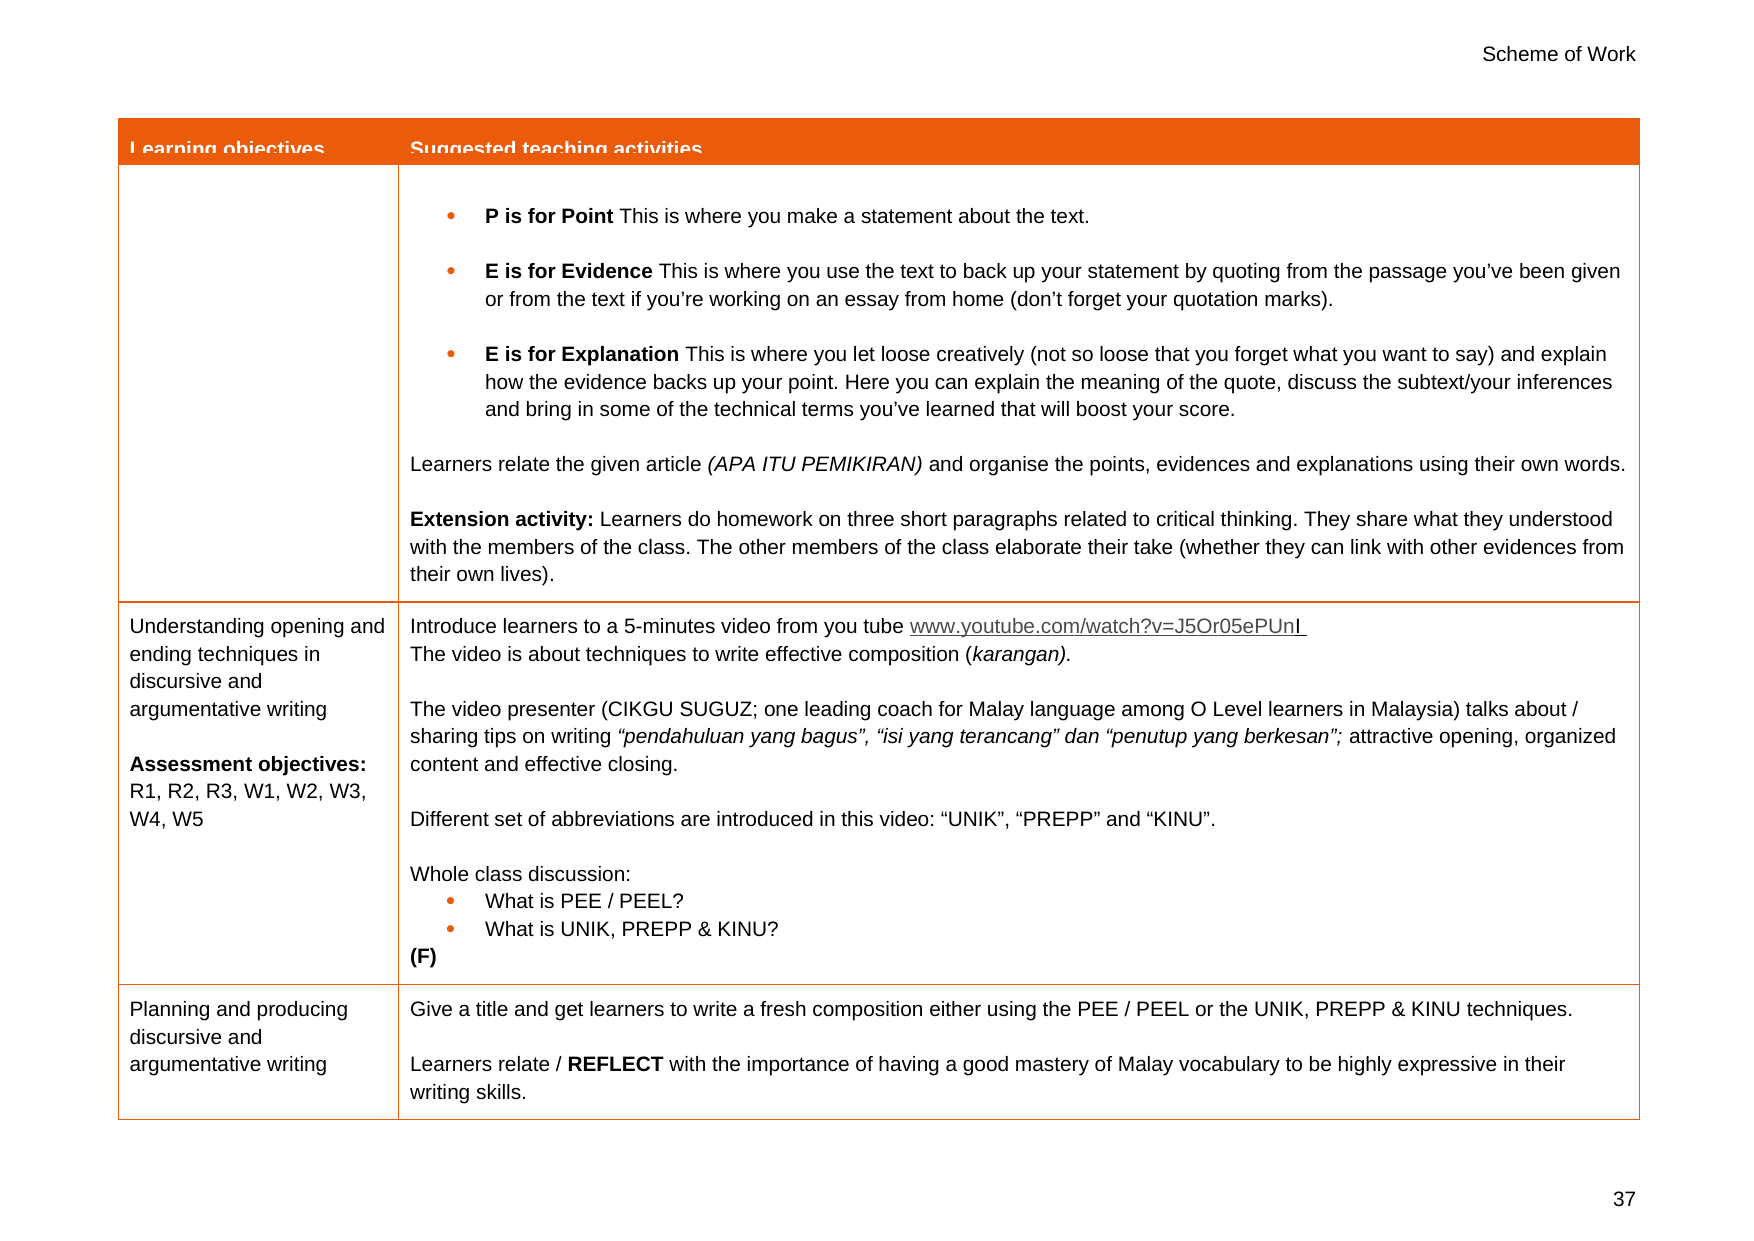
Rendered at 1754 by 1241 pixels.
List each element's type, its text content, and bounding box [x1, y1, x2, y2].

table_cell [399, 985, 1639, 1119]
table_header Suggested teaching activities [399, 119, 1639, 164]
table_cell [119, 985, 398, 1119]
table_cell Introduce learners to a 5-minutes video from you tube www.youtube.com/watch?v=J5Or05ePUnI The video is about techniques to write effective composition (karangan). The video presenter (CIKGU SUGUZ; one leading coach for Malay language among O Level learners in Malaysia) talks about / sharing tips on writing “pendahuluan yang bagus”, “isi yang terancang” dan “penutup yang berkesan”; attractive opening, organized content and effective closing. Different set of abbreviations are introduced in this video: “UNIK”, “PREPP” and “KINU”. Whole class discussion: What is PEE / PEEL? What is UNIK, PREPP & KINU? (F) [399, 603, 1639, 984]
table_header Learning objectives [119, 119, 398, 164]
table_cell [119, 165, 398, 601]
table_cell Understanding opening and ending techniques in discursive and argumentative writing Assessment objectives: R1, R2, R3, W1, W2, W3, W4, W5 [119, 603, 398, 984]
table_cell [399, 165, 1639, 601]
